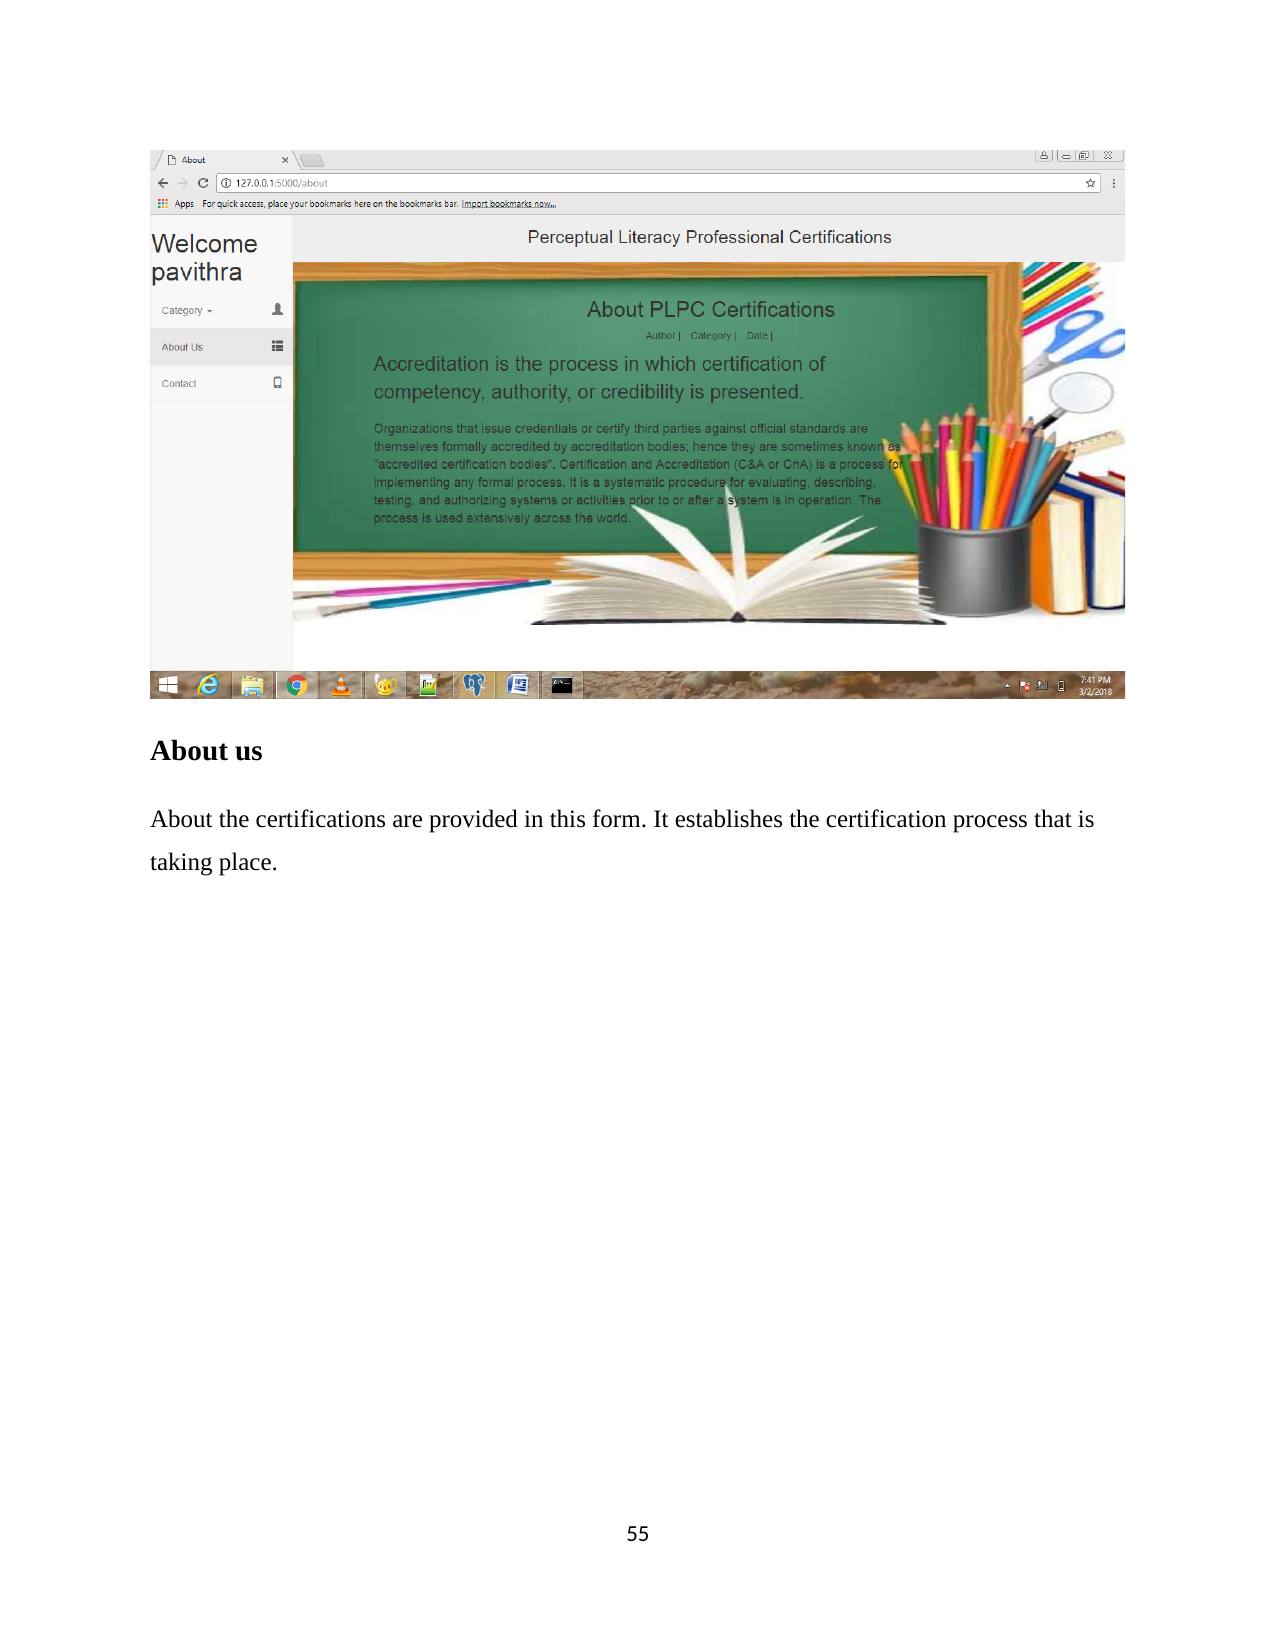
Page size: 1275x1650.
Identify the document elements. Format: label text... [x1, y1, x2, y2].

text About us [150, 733, 1125, 766]
picture [150, 150, 1125, 699]
text About the certifications are provided in this form. It establishes the certification process that is taking place. [150, 804, 1125, 876]
